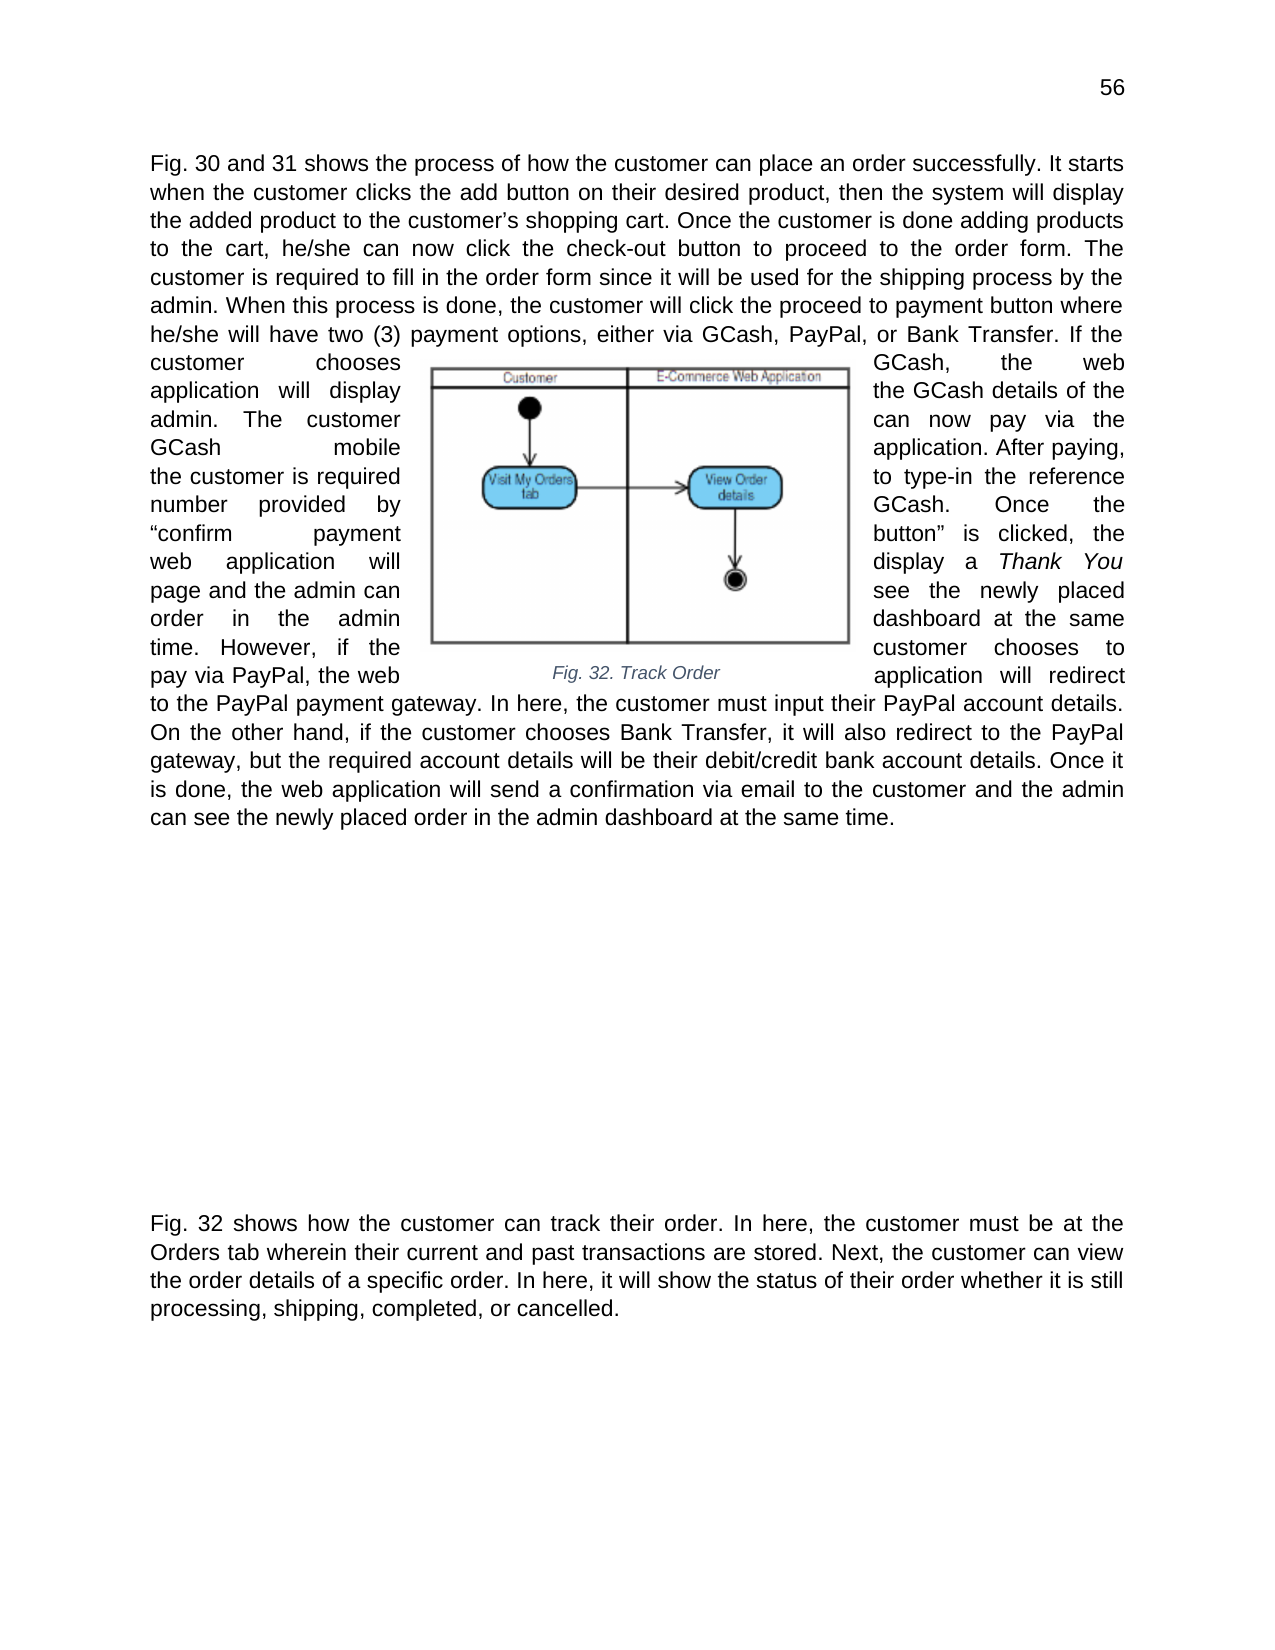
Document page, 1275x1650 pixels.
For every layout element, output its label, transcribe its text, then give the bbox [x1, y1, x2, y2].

picture [420, 360, 855, 651]
text Fig. 32 shows how the customer can track their order. In here, the customer must be at the Orders tab wherein their current and past transactions are stored. Next, the customer can view the order details of a specific order. In here, it will show the status of their order whether it is still processing, shipping, completed, or cancelled. [150, 1210, 1125, 1322]
text Fig. 30 and 31 shows the process of how the customer can place an order successfully. It starts when the customer clicks the add button on their desired product, then the system will display the added product to the customer’s shopping cart. Once the customer is done adding products to the cart, he/she can now click the check-out button to proceed to the order form. The customer is required to fill in the order form since it will be used for the shipping process by the admin. When this process is done, the customer will click the proceed to payment button where he/she will have two (3) payment options, either via GCash, PayPal, or Bank Transfer. If the customer chooses GCash, the web application will display the GCash details of the admin. The customer can now pay via the GCash mobile application. After paying, the customer is required to type-in the reference number provided by GCash. Once the “confirm payment button” is clicked, the web application will display a Thank You page and the admin can see the newly placed order in the admin dashboard at the same time. However, if the customer chooses to pay via PayPal, the web application will redirect to the PayPal payment gateway. In here, the customer must input their PayPal account details. On the other hand, if the customer chooses Bank Transfer, it will also redirect to the PayPal gateway, but the required account details will be their debit/credit bank account details. Once it is done, the web application will send a confirmation via email to the customer and the admin can see the newly placed order in the admin dashboard at the same time. [150, 150, 1125, 830]
